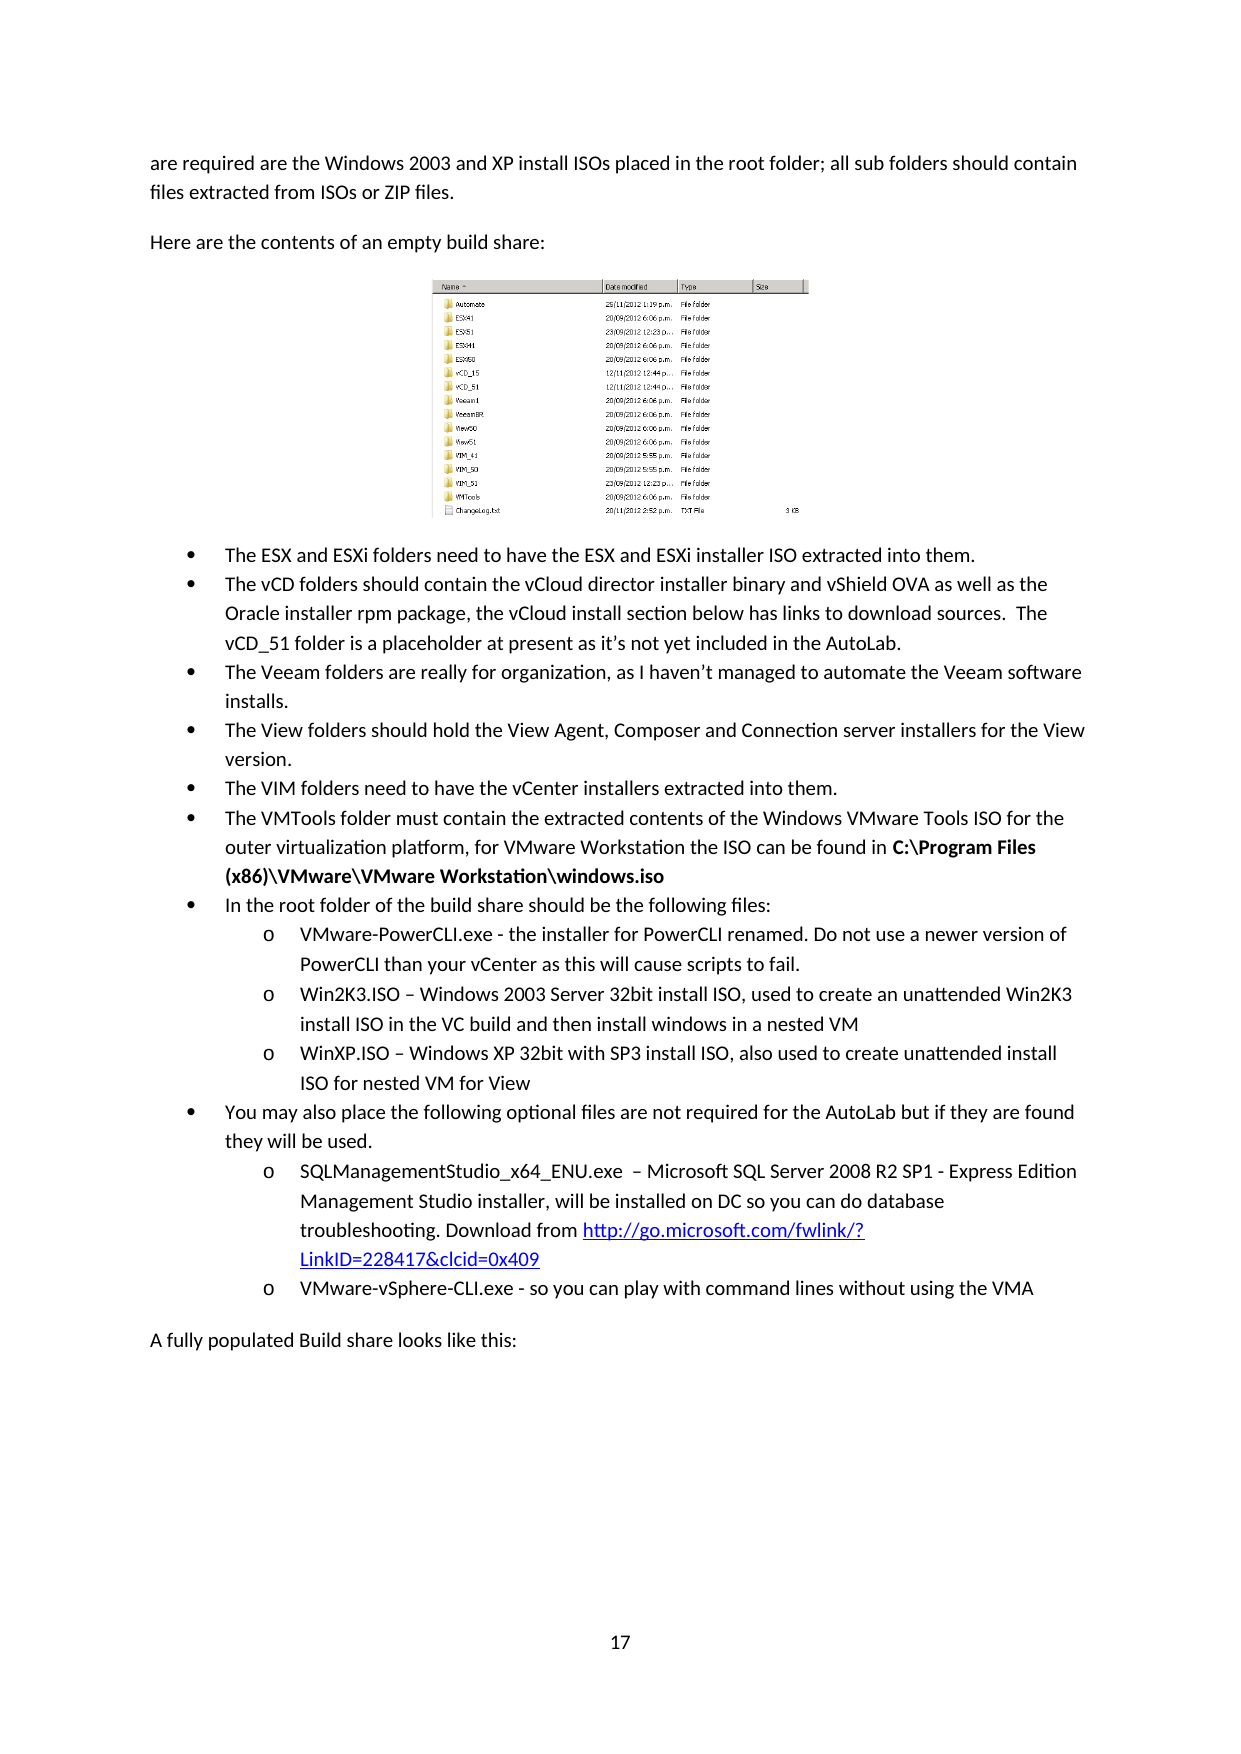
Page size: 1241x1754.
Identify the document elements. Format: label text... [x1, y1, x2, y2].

list Win2K3.ISO – Windows 2003 Server 32bit install ISO, used to create an unattended Win2K3 install ISO in the VC build and then install windows in a nested VM [262, 981, 1090, 1036]
list WinXP.ISO – Windows XP 32bit with SP3 install ISO, also used to create unattended install ISO for nested VM for View [262, 1040, 1090, 1096]
list You may also place the following optional files are not required for the AutoLab but if they are found they will be used. [187, 1099, 1090, 1154]
list VMware-PowerCLI.exe - the installer for PowerCLI renamed. Do not use a newer version of PowerCLI than your vCenter as this will cause scripts to fail. [262, 921, 1090, 977]
list In the root folder of the build share should be the following files: [187, 892, 1090, 918]
list SQLManagementStudio_x64_ENU.exe – Microsoft SQL Server 2008 R2 SP1 - Express Edition Management Studio installer, will be installed on DC so you can do database troubleshooting. Download from http://go.microsoft.com/fwlink/?LinkID=228417&clcid=0x409 [262, 1158, 1090, 1272]
text Here are the contents of an empty build share: [150, 229, 1090, 254]
list The Veeam folders are really for organization, as I haven’t managed to automate the Veeam software installs. [187, 659, 1090, 713]
list The ESX and ESXi folders need to have the ESX and ESXi installer ISO extracted into them. [187, 542, 1090, 568]
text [150, 150, 1090, 204]
list The vCD folders should contain the vCloud director installer binary and vShield OVA as well as the Oracle installer rpm package, the vCloud install section below has links to download sources. The vCD_51 folder is a placeholder at present as it’s not yet included in the AutoLab. [187, 571, 1090, 655]
list The View folders should hold the View Agent, Composer and Connection server installers for the View version. [187, 717, 1090, 772]
list The VIM folders need to have the vCenter installers extracted into them. [187, 776, 1090, 801]
text A fully populated Build share looks like this: [150, 1327, 1090, 1352]
list VMware-vSphere-CLI.exe - so you can play with command lines without using the VMA [262, 1276, 1090, 1302]
list The VMTools folder must contain the extracted contents of the Windows VMware Tools ISO for the outer virtualization platform, for VMware Workstation the ISO can be found in C:\Program Files (x86)\VMware\VMware Workstation\windows.iso [187, 805, 1090, 888]
picture [431, 279, 809, 518]
